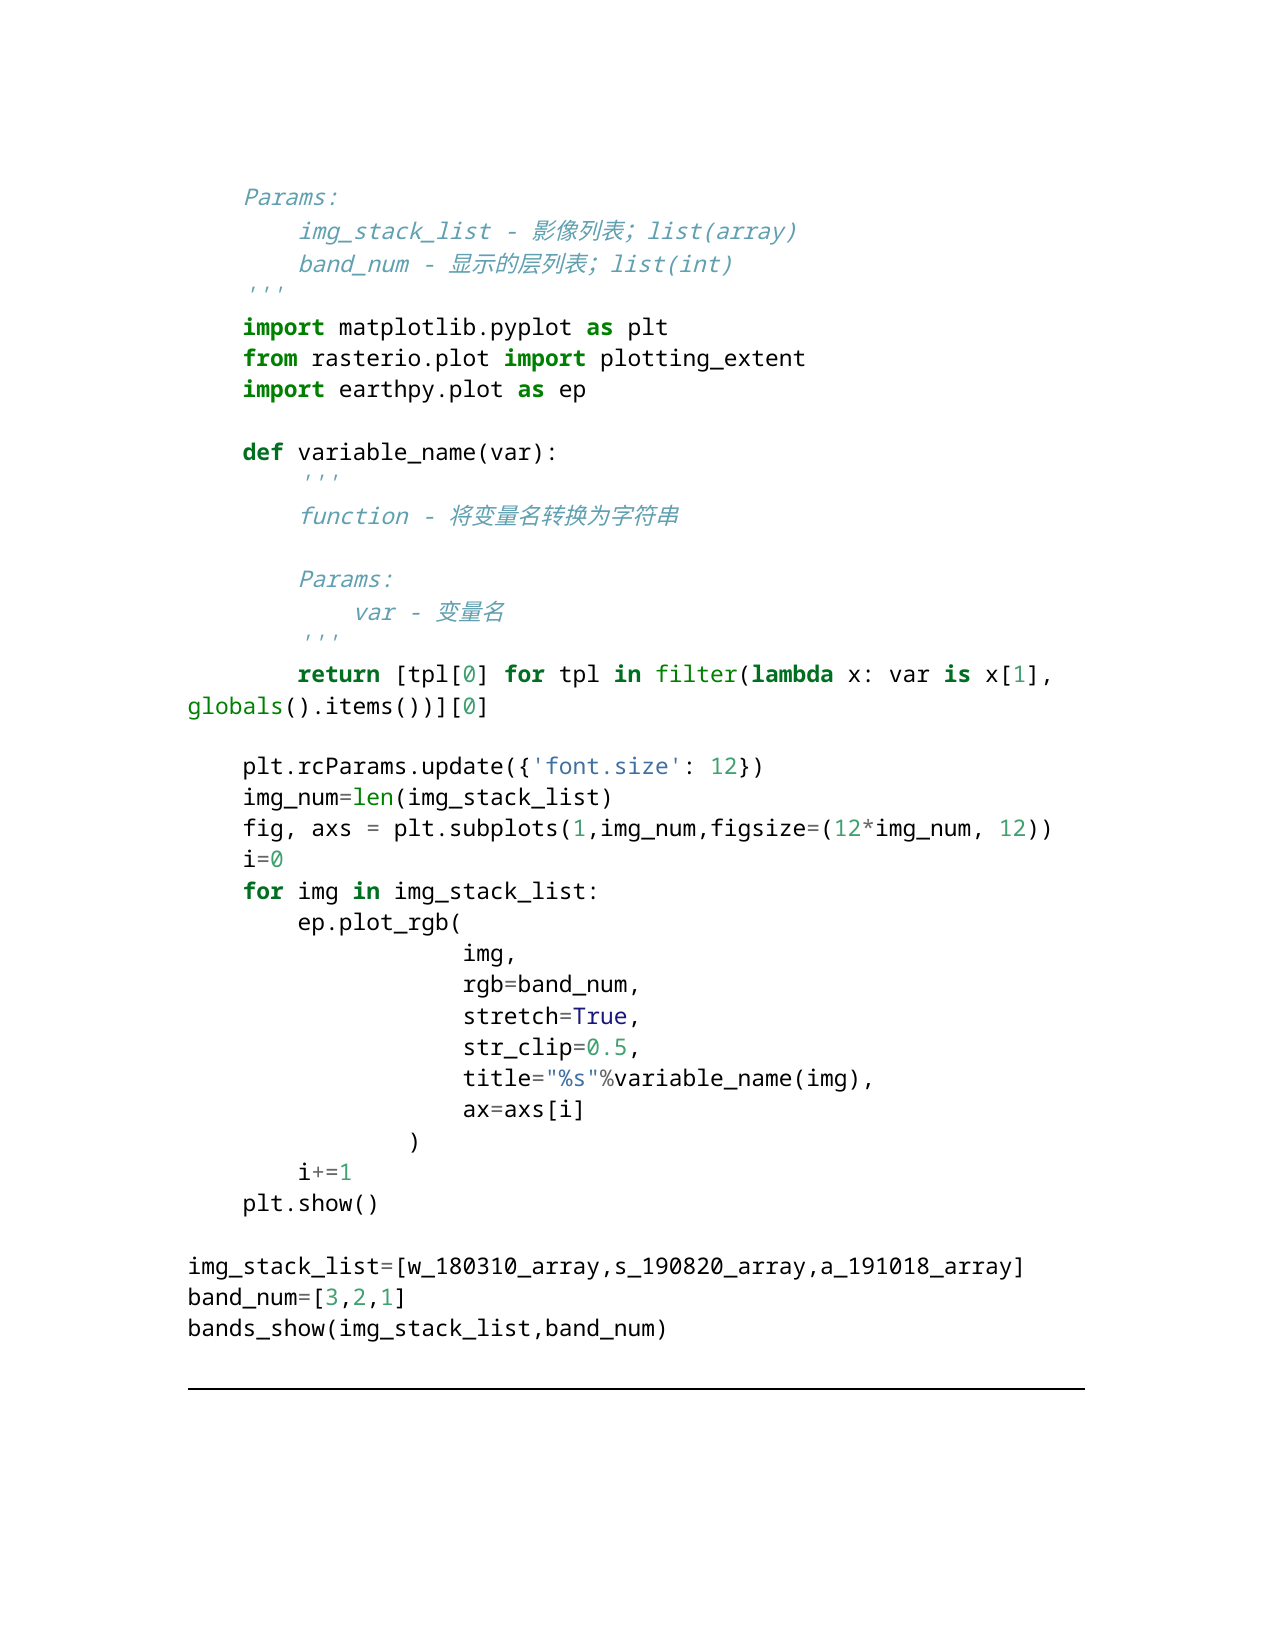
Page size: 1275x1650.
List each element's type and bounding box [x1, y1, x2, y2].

text [187, 150, 1087, 1343]
